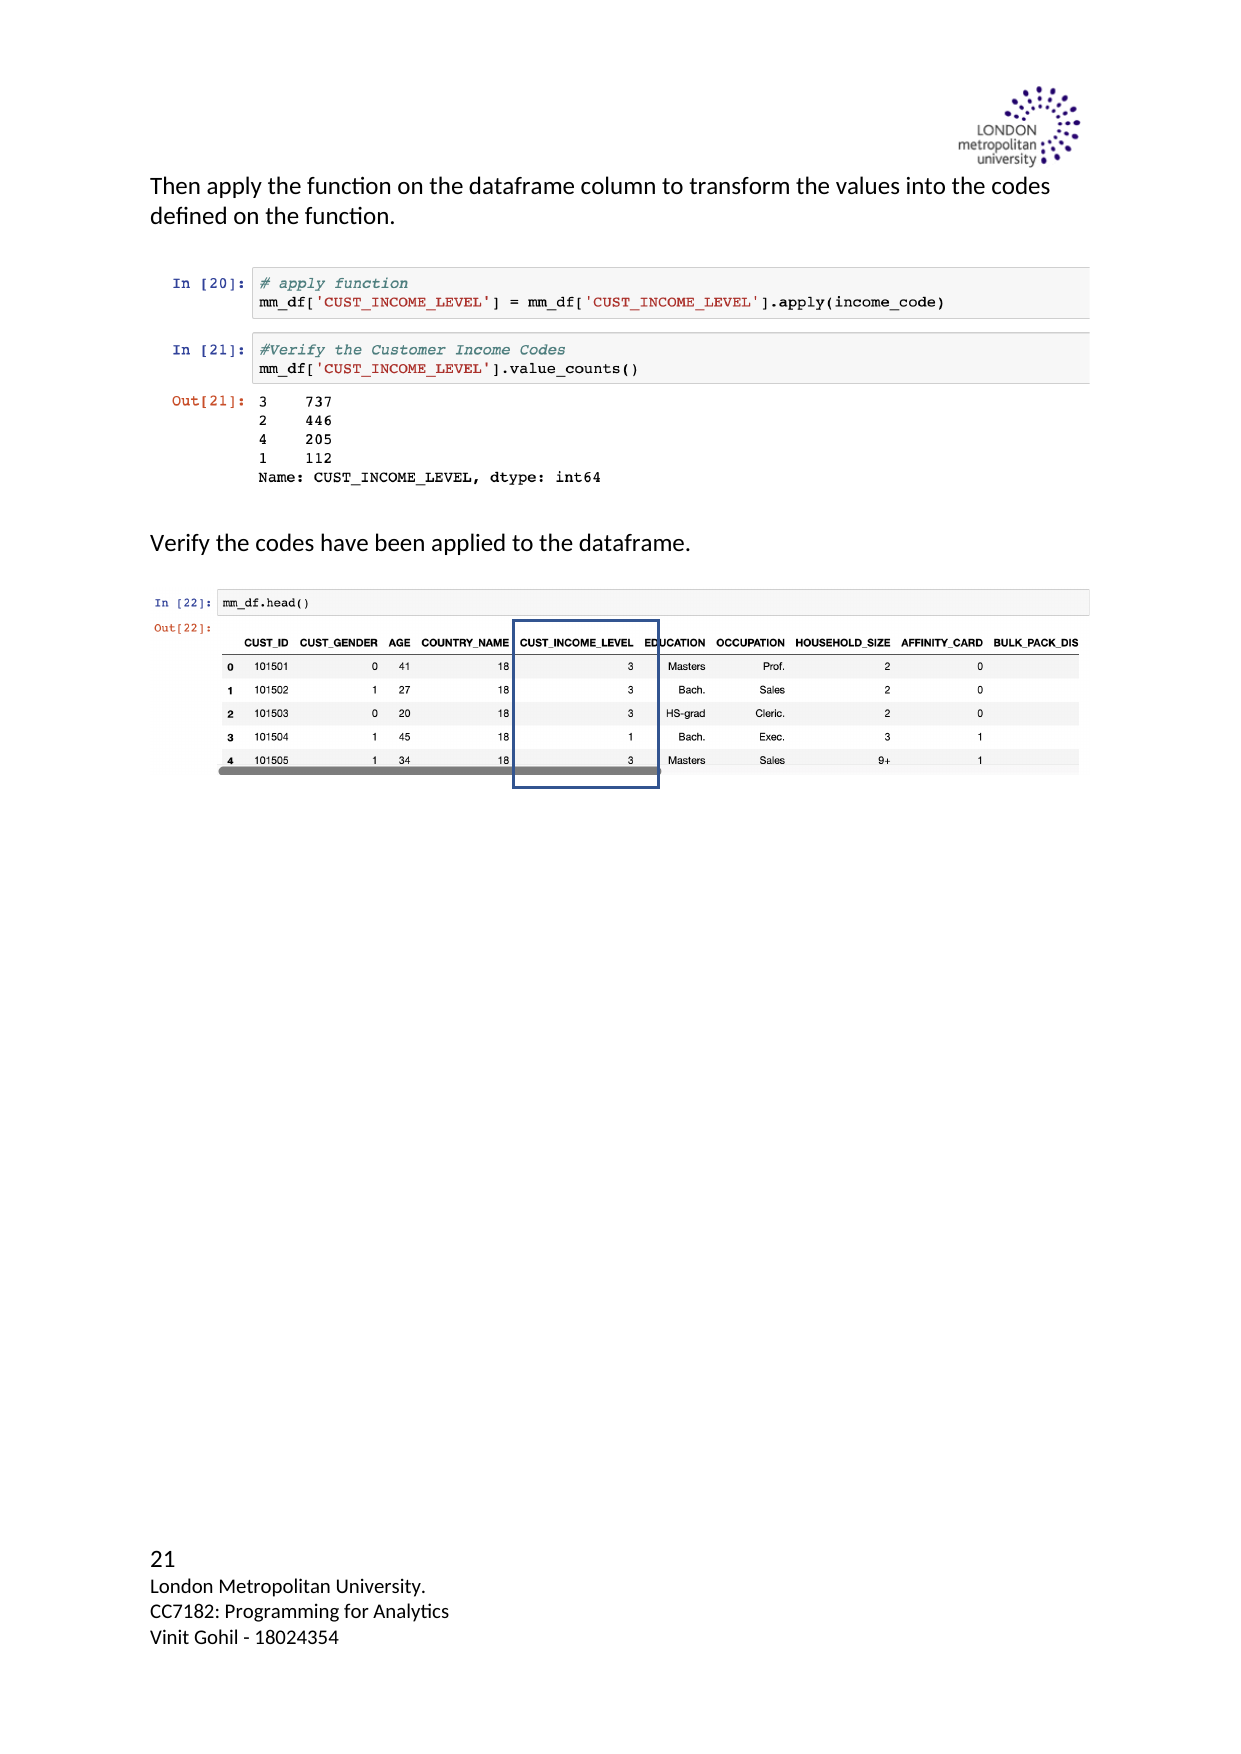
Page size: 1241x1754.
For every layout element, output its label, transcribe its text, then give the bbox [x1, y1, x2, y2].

picture [150, 261, 1090, 497]
text Then apply the function on the dataframe column to transform the values into the codes defined on the function. [150, 170, 1090, 231]
text Verify the codes have been applied to the dataframe. [150, 527, 1090, 557]
picture [515, 622, 657, 775]
picture [956, 73, 1091, 170]
picture [150, 587, 1090, 775]
